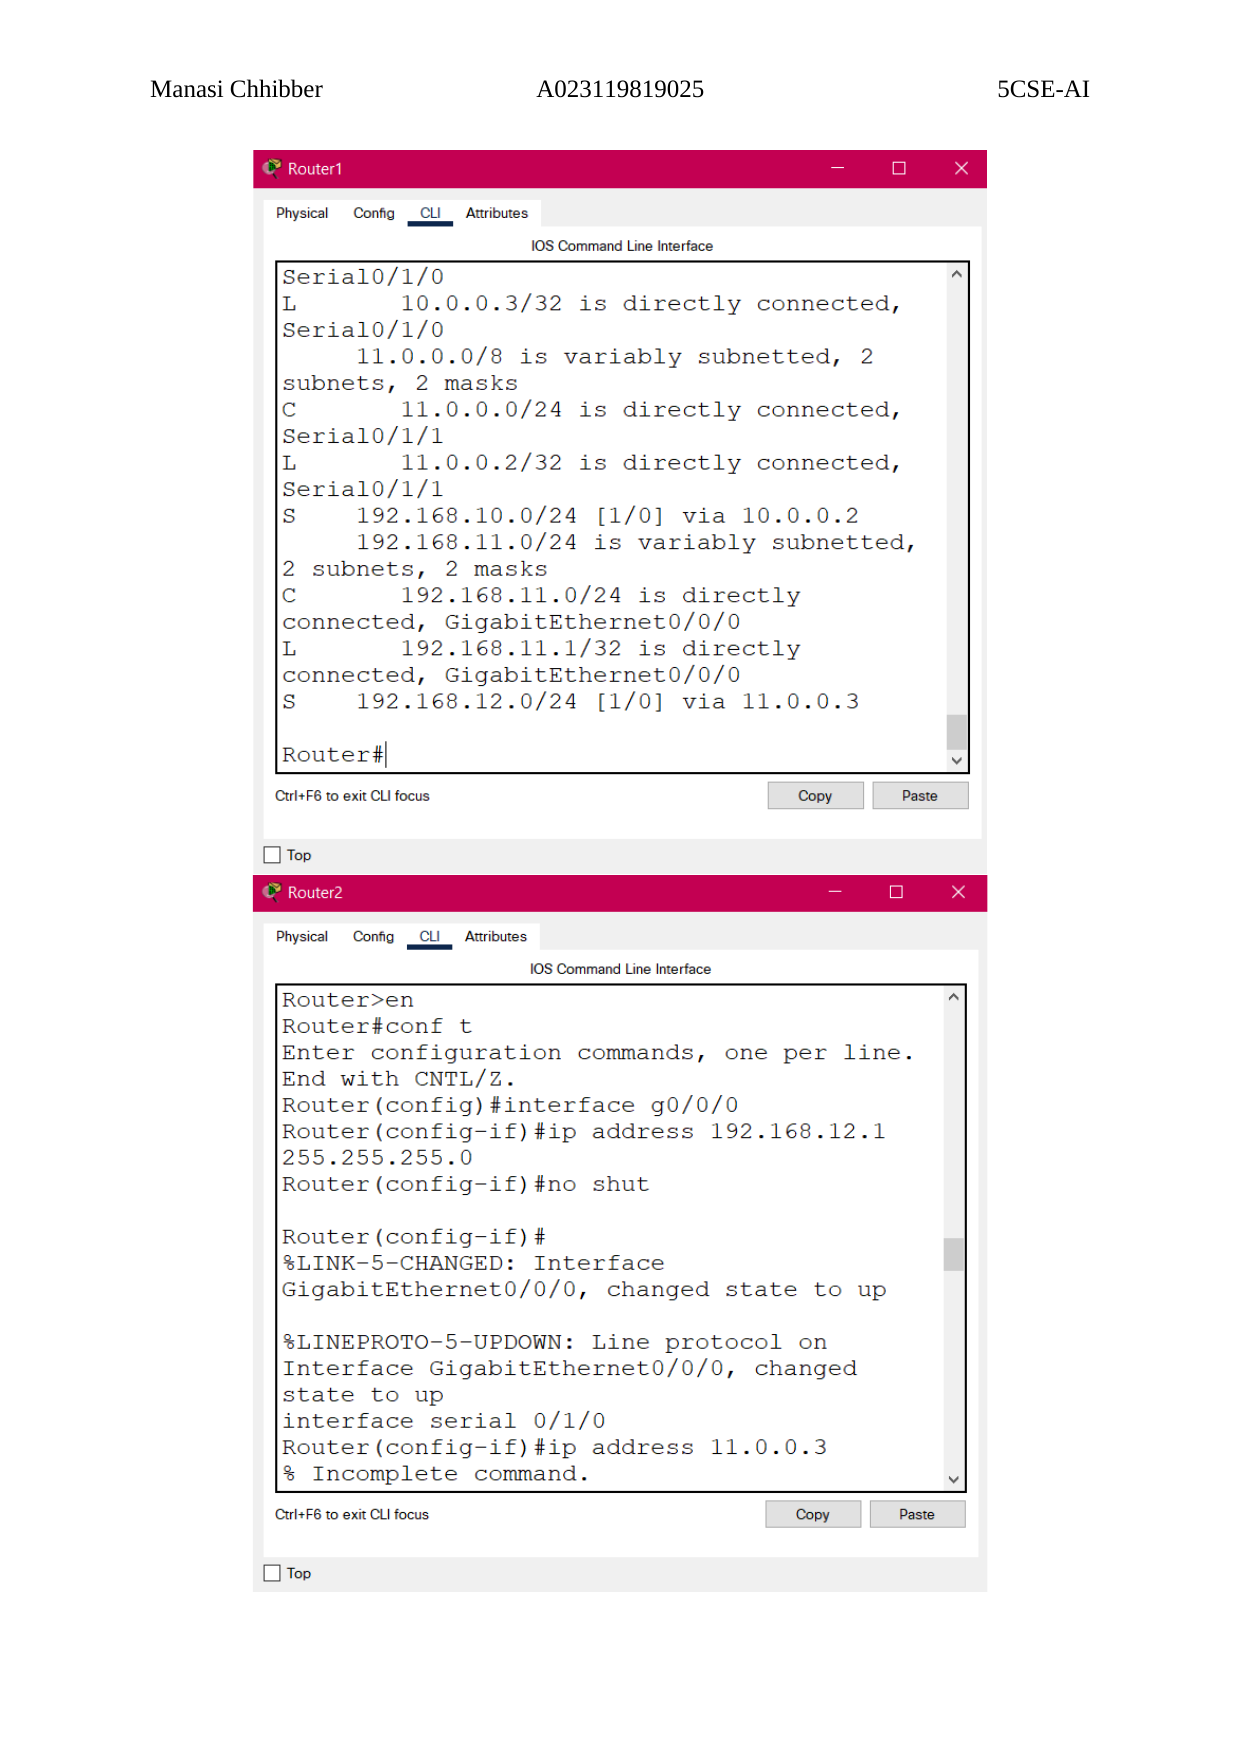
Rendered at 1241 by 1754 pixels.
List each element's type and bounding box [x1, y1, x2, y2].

picture [252, 875, 988, 1592]
picture [253, 150, 987, 874]
